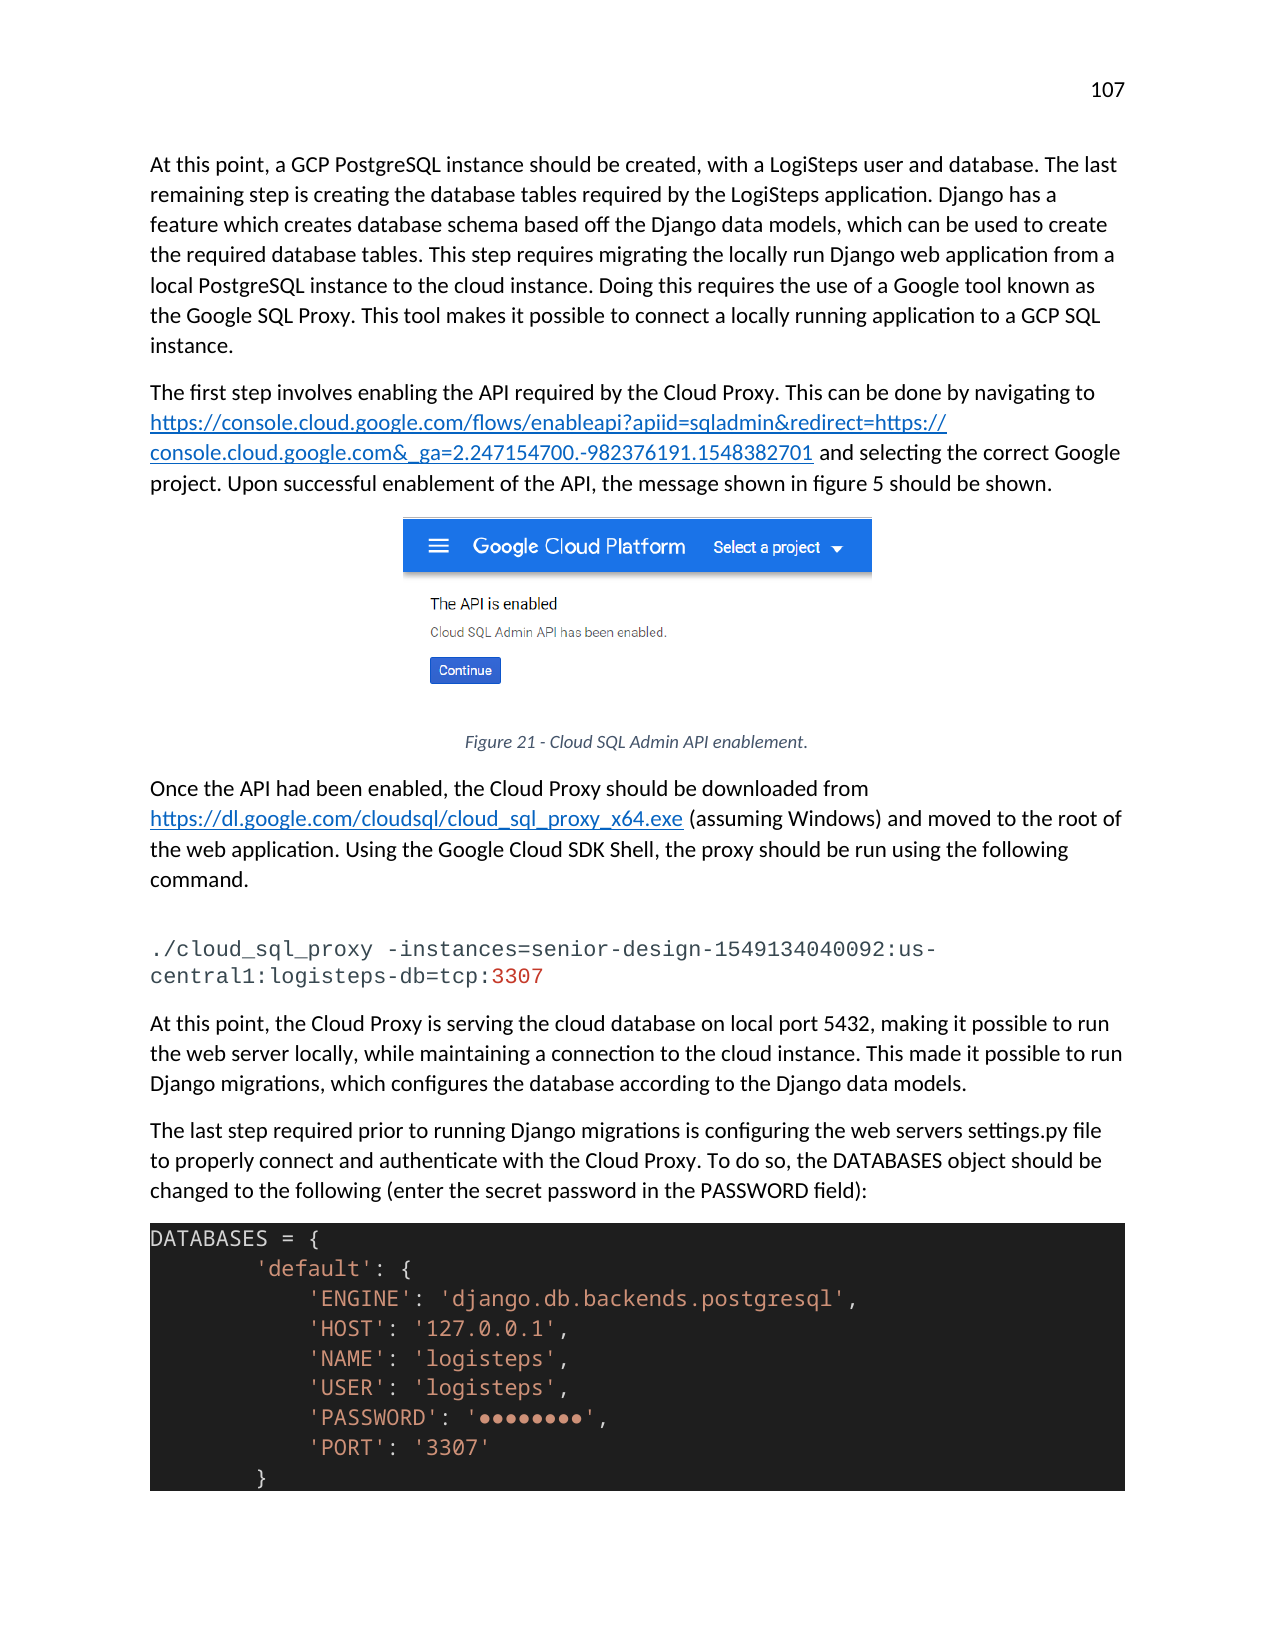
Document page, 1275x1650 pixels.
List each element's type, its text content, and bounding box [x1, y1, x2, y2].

text } [150, 1462, 1125, 1491]
text At this point, a GCP PostgreSQL instance should be created, with a LogiSteps user and database. The last remaining step is creating the database tables required by the LogiSteps application. Django has a feature which creates database schema based off the Django data models, which can be used to create the required database tables. This step requires migrating the locally run Django web application from a local PostgreSQL instance to the cloud instance. Doing this requires the use of a Google tool known as the Google SQL Proxy. This tool makes it possible to connect a locally running application to a GCP SQL instance. [150, 150, 1125, 359]
text 'NAME': 'logisteps', [150, 1342, 1125, 1372]
text 'HOST': '127.0.0.1', [150, 1313, 1125, 1342]
text 'default': { [150, 1253, 1125, 1283]
text 'PASSWORD': '●●●●●●●●', [150, 1402, 1125, 1432]
text 'ENGINE': 'django.db.backends.postgresql', [150, 1283, 1125, 1313]
text 'PORT': '3307' [150, 1432, 1125, 1462]
text At this point, the Cloud Proxy is serving the cloud database on local port 5432, making it possible to run the web server locally, while maintaining a connection to the cloud instance. This made it possible to run Django migrations, which configures the database according to the Django data models. [150, 1009, 1125, 1097]
text 'USER': 'logisteps', [150, 1372, 1125, 1402]
text ./cloud_sql_proxy -instances=senior-design-1549134040092:us-central1:logisteps-db=tcp:3307 [150, 912, 1125, 990]
text The first step involves enabling the API required by the Cloud Proxy. This can be done by navigating to https://console.cloud.google.com/flows/enableapi?apiid=sqladmin&redirect=https://console.cloud.google.com&_ga=2.247154700.-982376191.1548382701 and selecting the correct Google project. Upon successful enablement of the API, the message shown in figure 5 should be shown. [150, 378, 1125, 497]
text Once the API had been enabled, the Cloud Proxy should be downloaded from https://dl.google.com/cloudsql/cloud_sql_proxy_x64.exe (assuming Windows) and moved to the root of the web application. Using the Google Cloud SDK Shell, the proxy should be run using the following command. [150, 774, 1125, 893]
picture [403, 515, 872, 712]
text DATABASES = { [150, 1223, 1125, 1253]
text The last step required prior to running Django migrations is configuring the web servers settings.py file to properly connect and authenticate with the Cloud Proxy. To do so, the DATABASES object should be changed to the following (enter the secret password in the PASSWORD field): [150, 1116, 1125, 1204]
